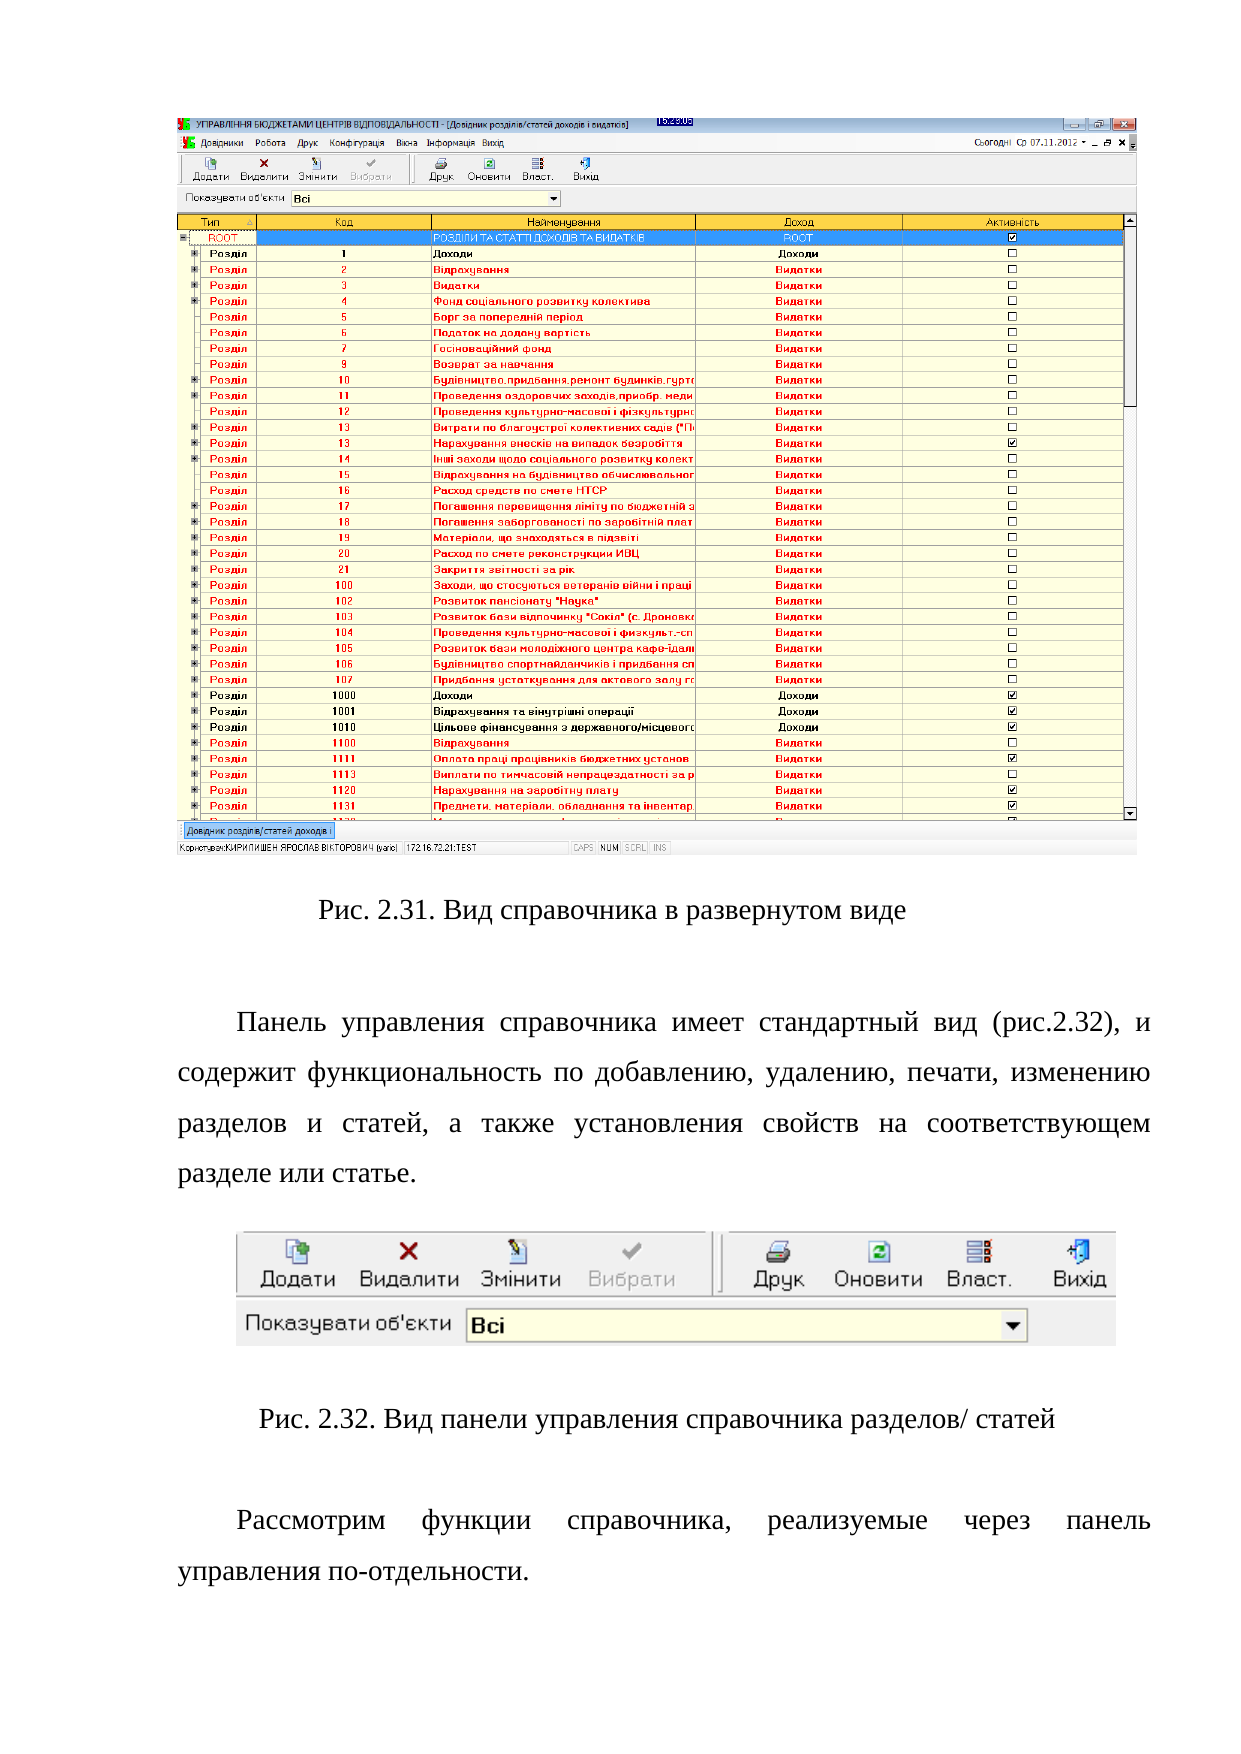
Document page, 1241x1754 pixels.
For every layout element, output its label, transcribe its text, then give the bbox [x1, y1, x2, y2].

title Панель управления справочника имеет стандартный вид (рис.2.32), и содержит функциональность по добавлению, удалению, печати, изменению разделов и статей, а также установления свойств на соответствующем разделе или статье. [177, 1004, 1152, 1188]
picture [236, 1230, 1116, 1346]
title Рассмотрим функции справочника, реализуемые через панель управления по-отдельности. [177, 1502, 1152, 1586]
picture [177, 118, 1137, 855]
